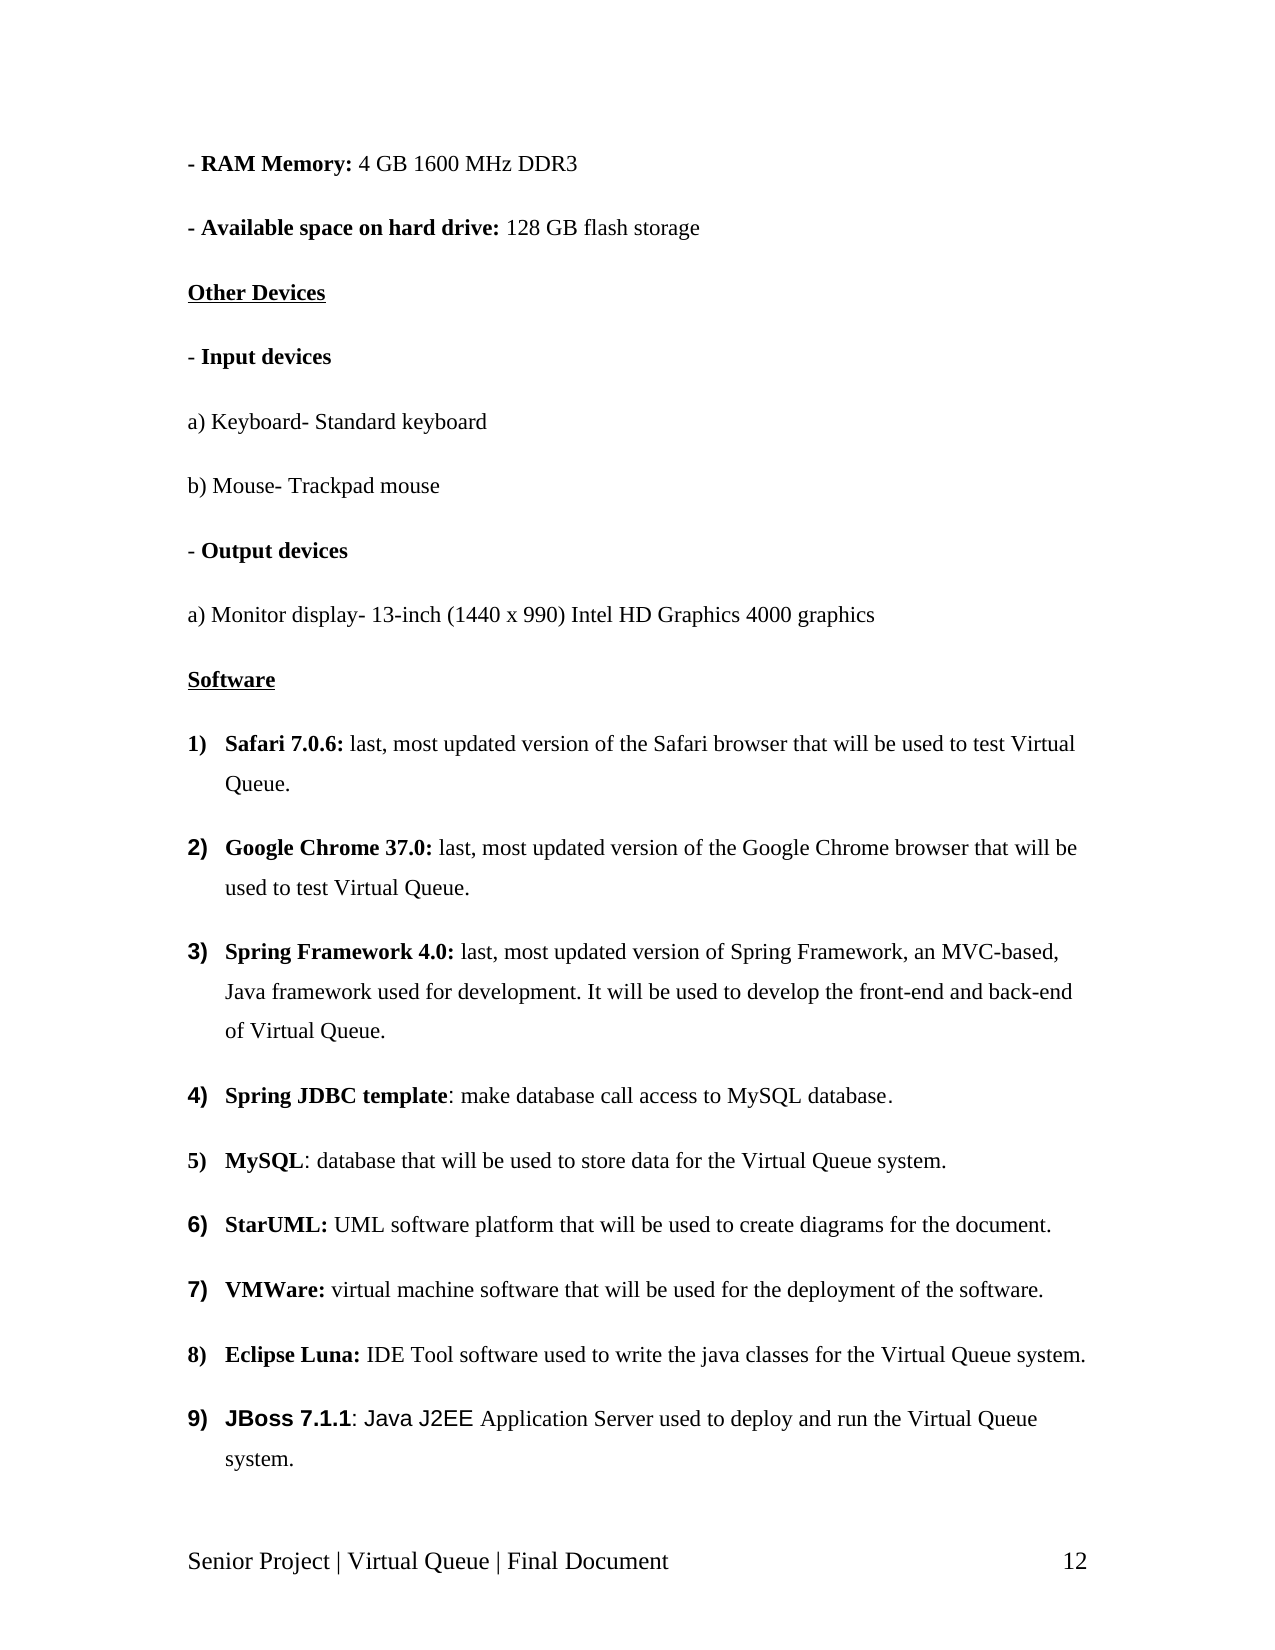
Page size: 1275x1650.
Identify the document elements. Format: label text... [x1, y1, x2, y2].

text - RAM Memory: 4 GB 1600 MHz DDR3 [187, 150, 1087, 176]
list VMWare: virtual machine software that will be used for the deployment of the software. [187, 1276, 1087, 1302]
text Software [187, 666, 1087, 692]
text a) Keyboard- Standard keyboard [187, 408, 1087, 434]
list Safari 7.0.6: last, most updated version of the Safari browser that will be used to test Virtual Queue. [187, 730, 1087, 796]
list Eclipse Luna: IDE Tool software used to write the java classes for the Virtual Queue system. [187, 1341, 1087, 1367]
list StarUML: UML software platform that will be used to create diagrams for the document. [187, 1211, 1087, 1238]
list Google Chrome 37.0: last, most updated version of the Google Chrome browser that will be used to test Virtual Queue. [187, 834, 1087, 900]
text b) Mouse- Trackpad mouse [187, 472, 1087, 499]
text - Input devices [187, 343, 1087, 370]
text a) Monitor display- 13-inch (1440 x 990) Intel HD Graphics 4000 graphics [187, 601, 1087, 628]
list Spring JDBC template: make database call access to MySQL database. [187, 1082, 1087, 1108]
text - Output devices [187, 537, 1087, 563]
text Other Devices [187, 279, 1087, 305]
text - Available space on hard drive: 128 GB flash storage [187, 214, 1087, 241]
list JBoss 7.1.1: Java J2EE Application Server used to deploy and run the Virtual Queue system. [187, 1405, 1087, 1471]
list MySQL: database that will be used to store data for the Virtual Queue system. [187, 1147, 1087, 1173]
list Spring Framework 4.0: last, most updated version of Spring Framework, an MVC-based, Java framework used for development. It will be used to develop the front-end and back-end of Virtual Queue. [187, 938, 1087, 1044]
